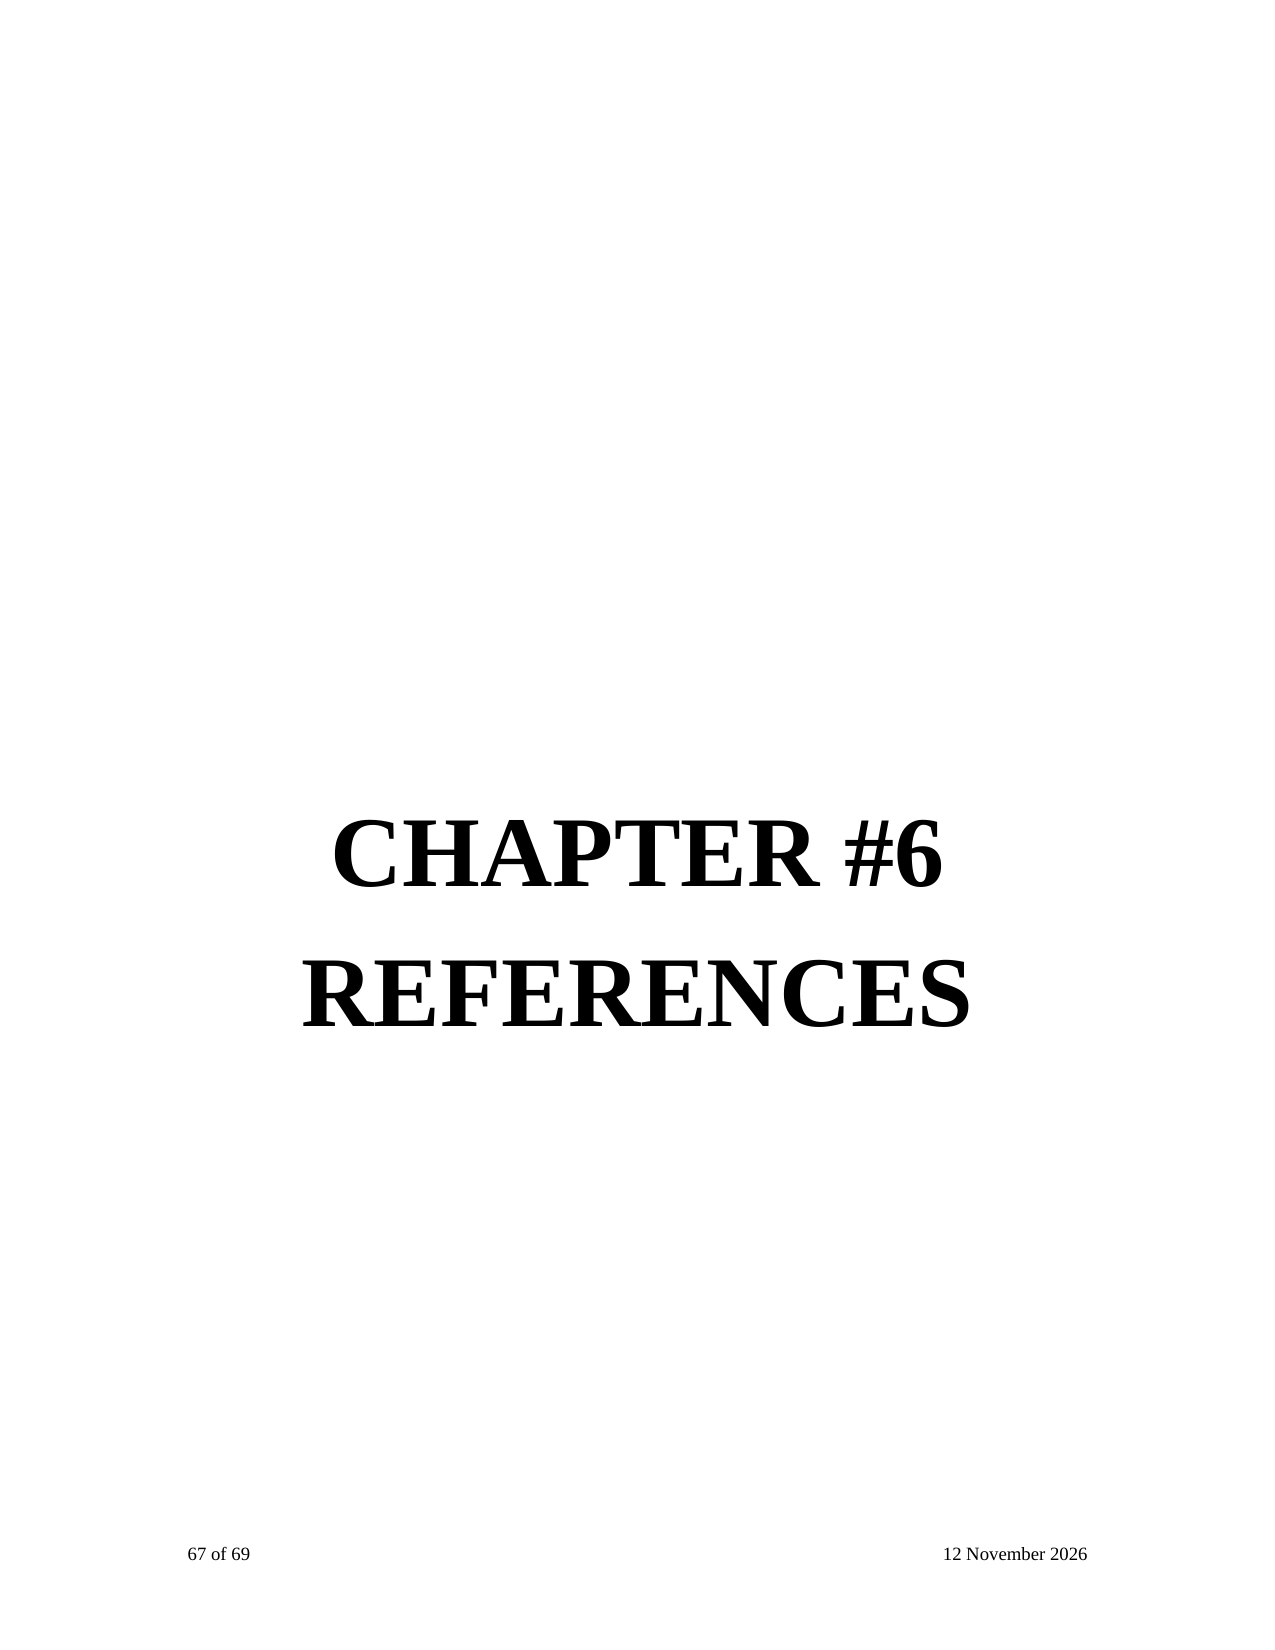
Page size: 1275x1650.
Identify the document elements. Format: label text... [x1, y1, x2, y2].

text CHAPTER #6 [187, 792, 1087, 907]
text REFERENCES [187, 933, 1087, 1048]
